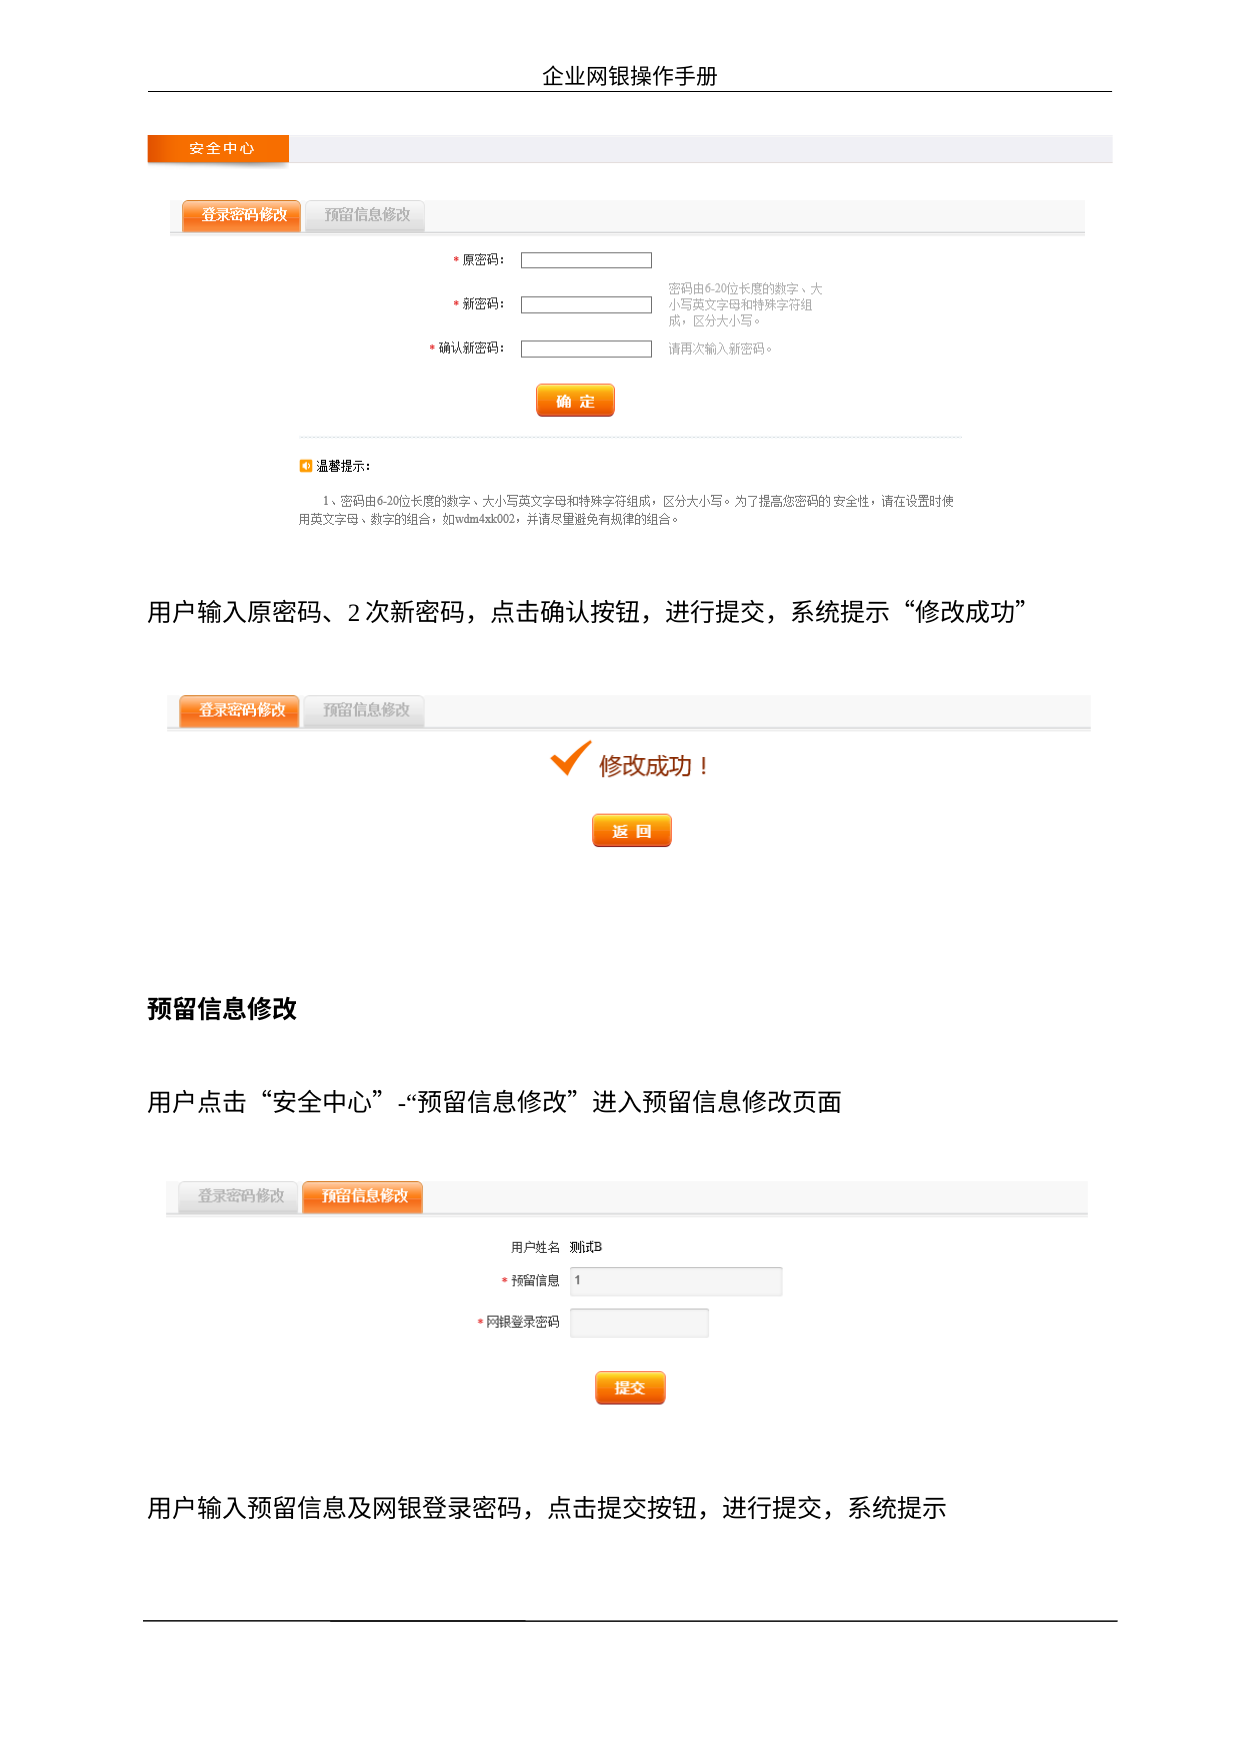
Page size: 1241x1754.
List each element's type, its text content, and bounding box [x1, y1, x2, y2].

text 用户输入原密码、2次新密码，点击确认按钮，进行提交，系统提示“修改成功” [148, 577, 1112, 645]
picture [147, 135, 1113, 549]
picture [147, 1160, 1113, 1450]
subtitle 预留信息修改 [148, 974, 1112, 1042]
text 用户输入预留信息及网银登录密码，点击提交按钮，进行提交，系统提示 [148, 1472, 1112, 1540]
text 用户点击“安全中心”-“预留信息修改”进入预留信息修改页面 [148, 1066, 1112, 1134]
picture [147, 671, 1113, 927]
